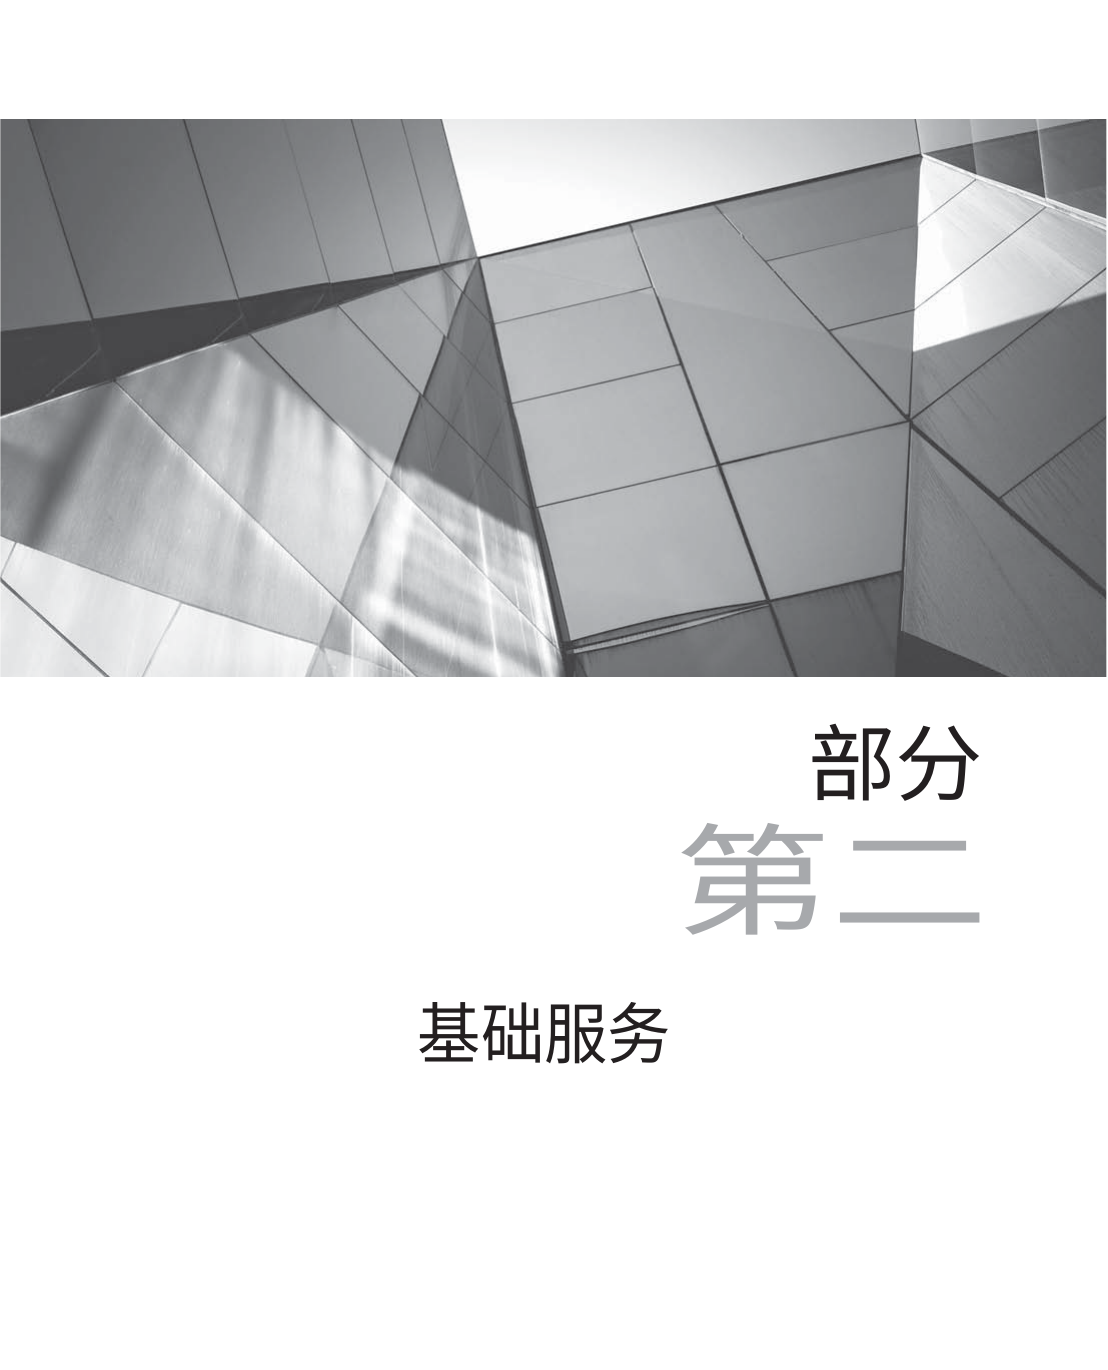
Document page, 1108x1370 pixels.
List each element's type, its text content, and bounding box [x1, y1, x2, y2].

subtitle 基础服务 [417, 981, 1107, 1078]
subtitle 第二 [0, 813, 988, 953]
text 部分 [0, 720, 983, 813]
picture [0, 119, 1107, 677]
